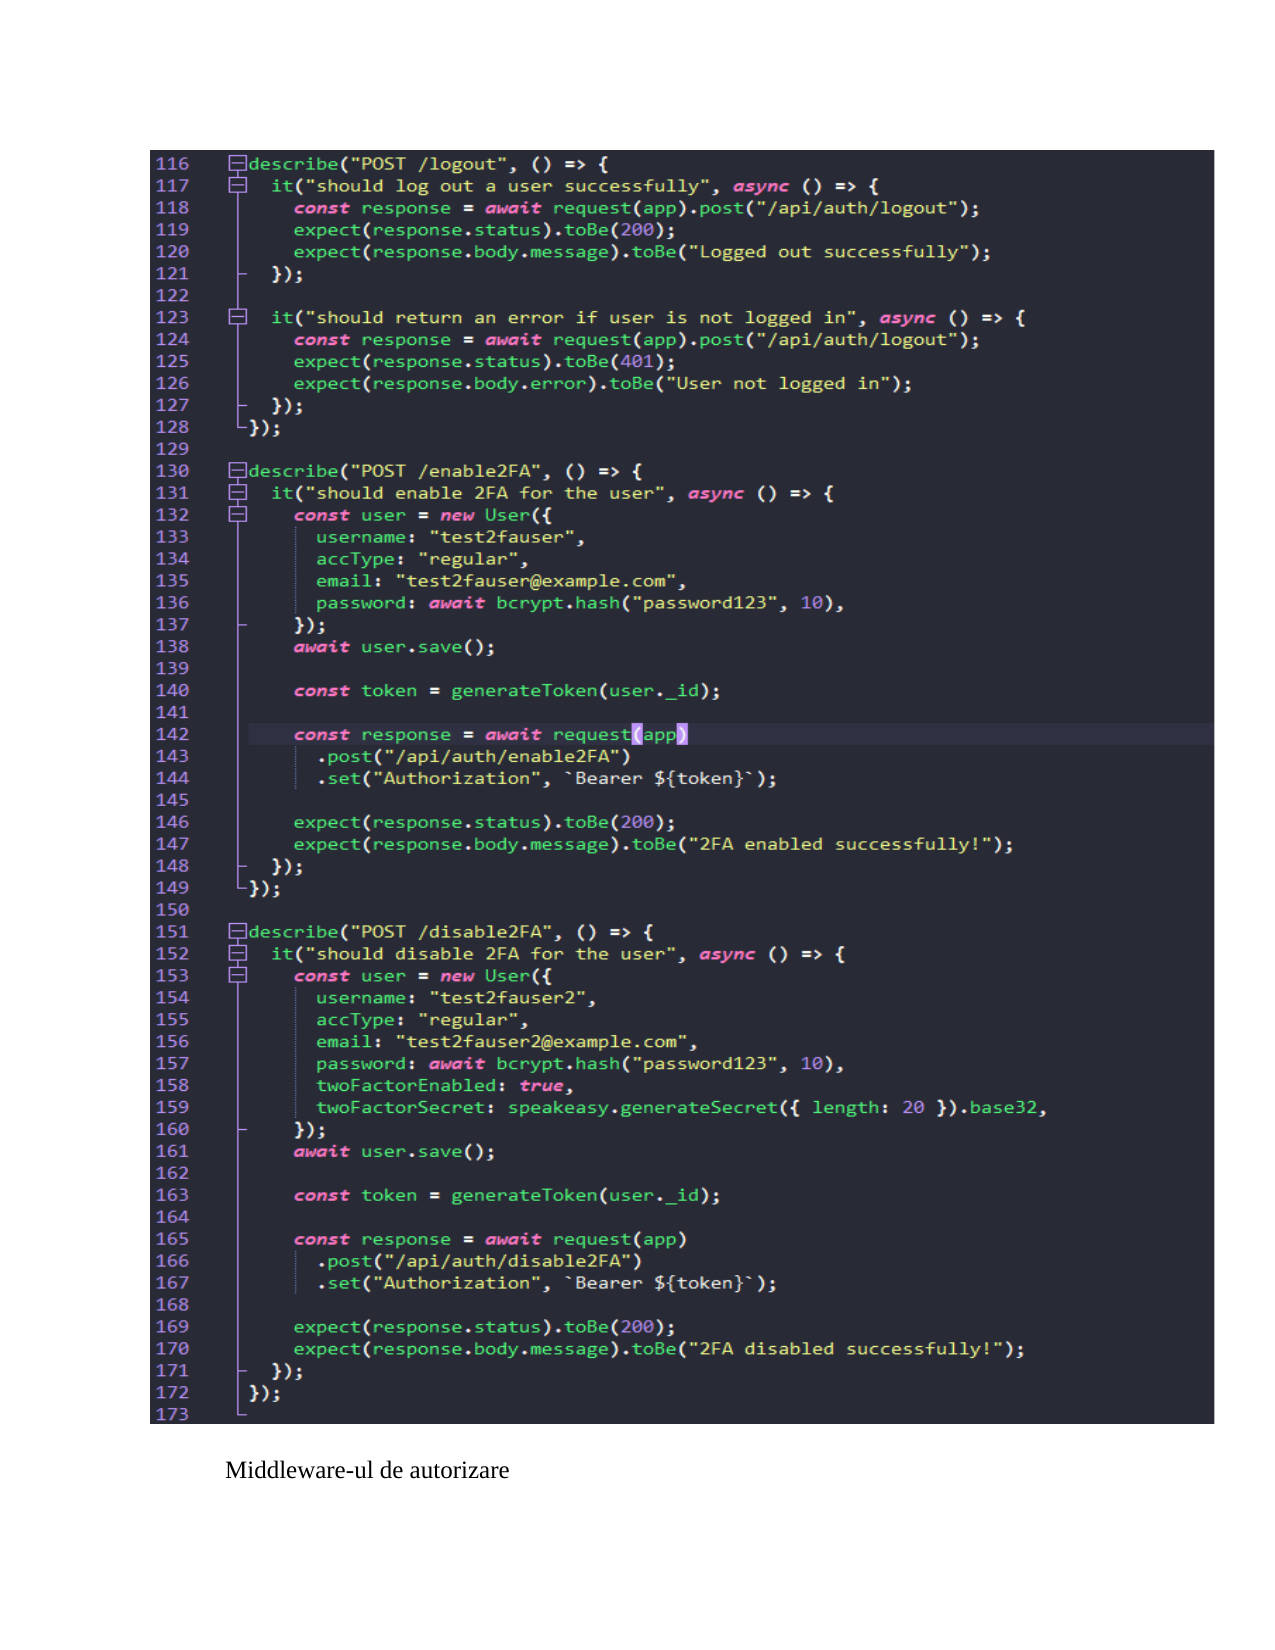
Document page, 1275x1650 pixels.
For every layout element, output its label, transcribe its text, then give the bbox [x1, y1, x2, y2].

picture [150, 150, 1215, 1424]
text Middleware-ul de autorizare [150, 1455, 1125, 1483]
